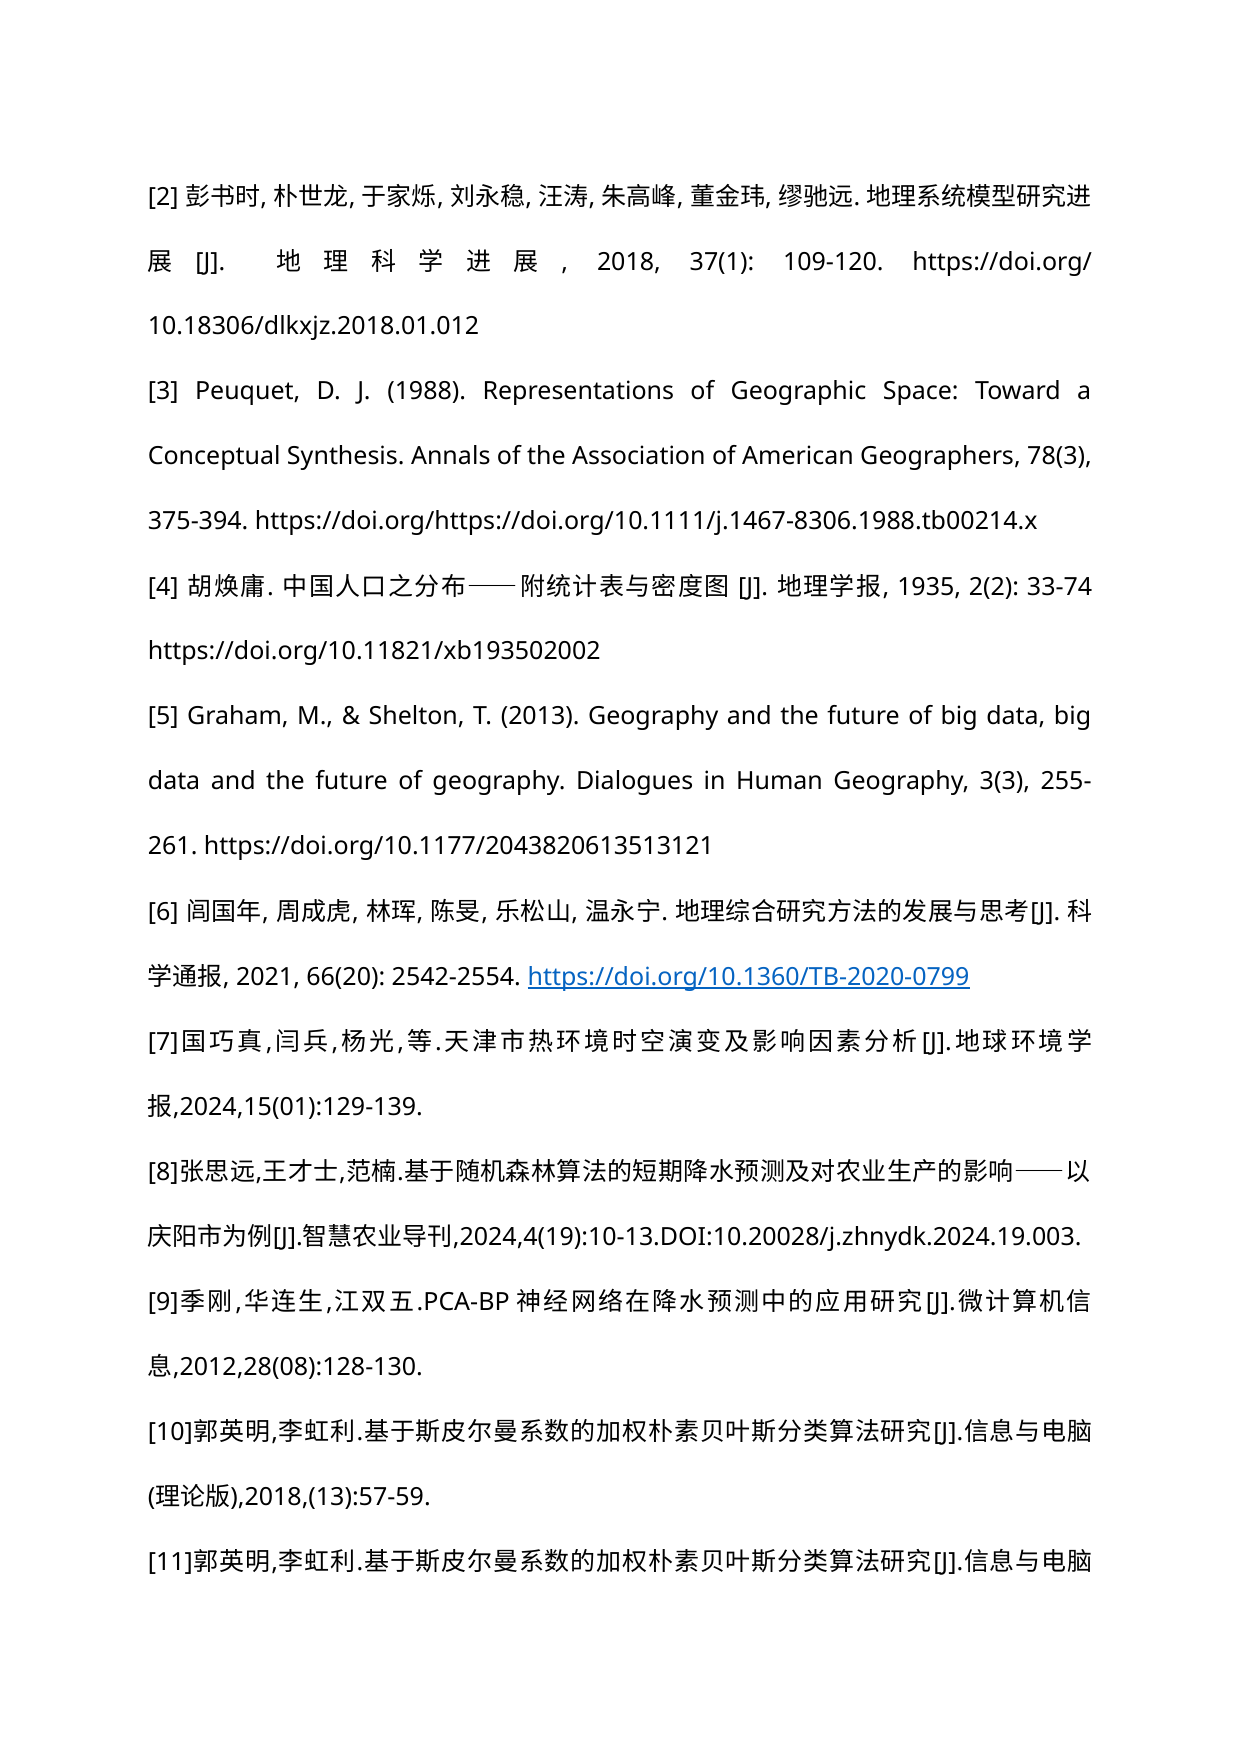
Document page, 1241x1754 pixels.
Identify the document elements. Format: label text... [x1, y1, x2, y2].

text [7]国巧真,闫兵,杨光,等.天津市热环境时空演变及影响因素分析[J].地球环境学报,2024,15(01):129-139. [148, 1007, 1092, 1137]
text [6] 闾国年, 周成虎, 林珲, 陈旻, 乐松山, 温永宁. 地理综合研究方法的发展与思考[J]. 科学通报, 2021, 66(20): 2542-2554. https://doi.org/10.1360/TB-2020-0799 [148, 877, 1092, 1007]
text [4] 胡焕庸. 中国人口之分布——附统计表与密度图 [J]. 地理学报, 1935, 2(2): 33-74 https://doi.org/10.11821/xb193502002 [148, 552, 1092, 682]
text [9]季刚,华连生,江双五.PCA-BP神经网络在降水预测中的应用研究[J].微计算机信息,2012,28(08):128-130. [148, 1267, 1092, 1397]
text [5] Graham, M., & Shelton, T. (2013). Geography and the future of big data, big data and the future of geography. Dialogues in Human Geography, 3(3), 255-261. https://doi.org/10.1177/2043820613513121 [148, 682, 1092, 877]
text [148, 1527, 1092, 1592]
text [8]张思远,王才士,范楠.基于随机森林算法的短期降水预测及对农业生产的影响——以庆阳市为例[J].智慧农业导刊,2024,4(19):10-13.DOI:10.20028/j.zhnydk.2024.19.003. [148, 1137, 1092, 1267]
text [3] Peuquet, D. J. (1988). Representations of Geographic Space: Toward a Conceptual Synthesis. Annals of the Association of American Geographers, 78(3), 375-394. https://doi.org/https://doi.org/10.1111/j.1467-8306.1988.tb00214.x [148, 357, 1092, 552]
text [10]郭英明,李虹利.基于斯皮尔曼系数的加权朴素贝叶斯分类算法研究[J].信息与电脑(理论版),2018,(13):57-59. [148, 1397, 1092, 1527]
text [2] 彭书时, 朴世龙, 于家烁, 刘永稳, 汪涛, 朱高峰, 董金玮, 缪驰远. 地理系统模型研究进展[J]. 地理科学进展, 2018, 37(1): 109-120. https://doi.org/ 10.18306/dlkxjz.2018.01.012 [148, 162, 1092, 357]
